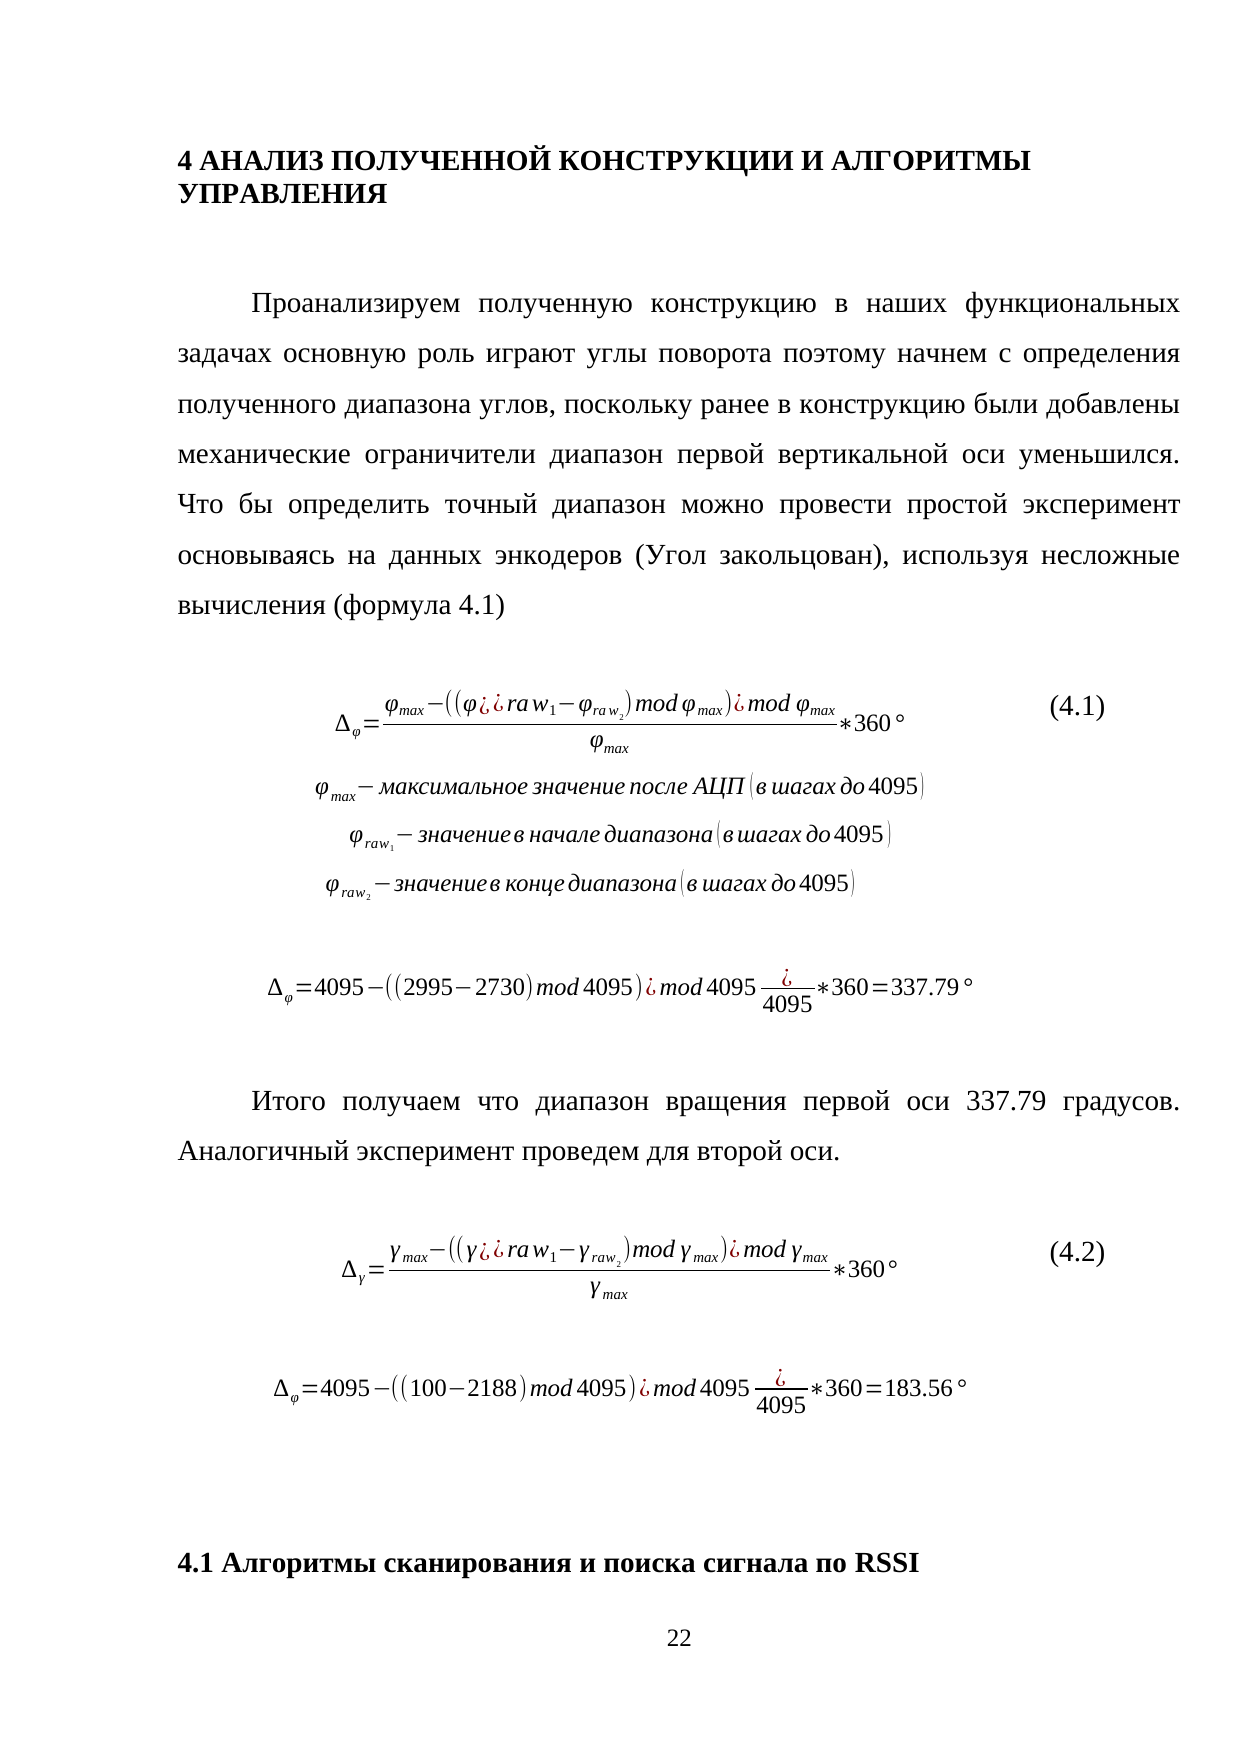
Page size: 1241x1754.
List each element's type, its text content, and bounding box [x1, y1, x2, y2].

table_header (4.2) [1004, 1234, 1151, 1484]
table_header [177, 688, 1004, 1083]
text Итого получаем что диапазон вращения первой оси 337.79 градусов. Аналогичный эксперимент проведем для второй оси. [177, 1083, 1181, 1167]
subtitle 4 АНАЛИЗ ПОЛУЧЕННОЙ КОНСТРУКЦИИ И АЛГОРИТМЫ УПРАВЛЕНИЯ [177, 143, 1181, 210]
table_header [177, 1234, 1004, 1484]
subtitle 4.1 Алгоритмы сканирования и поиска сигнала по RSSI [177, 1545, 1181, 1579]
text Проанализируем полученную конструкцию в наших функциональных задачах основную роль играют углы поворота поэтому начнем с определения полученного диапазона углов, поскольку ранее в конструкцию были добавлены механические ограничители диапазон первой вертикальной оси уменьшился. Что бы определить точный диапазон можно провести простой эксперимент основываясь на данных энкодеров (Угол закольцован), используя несложные вычисления (формула 4.1) [177, 285, 1181, 621]
table_header (4.1) [1004, 688, 1151, 1083]
